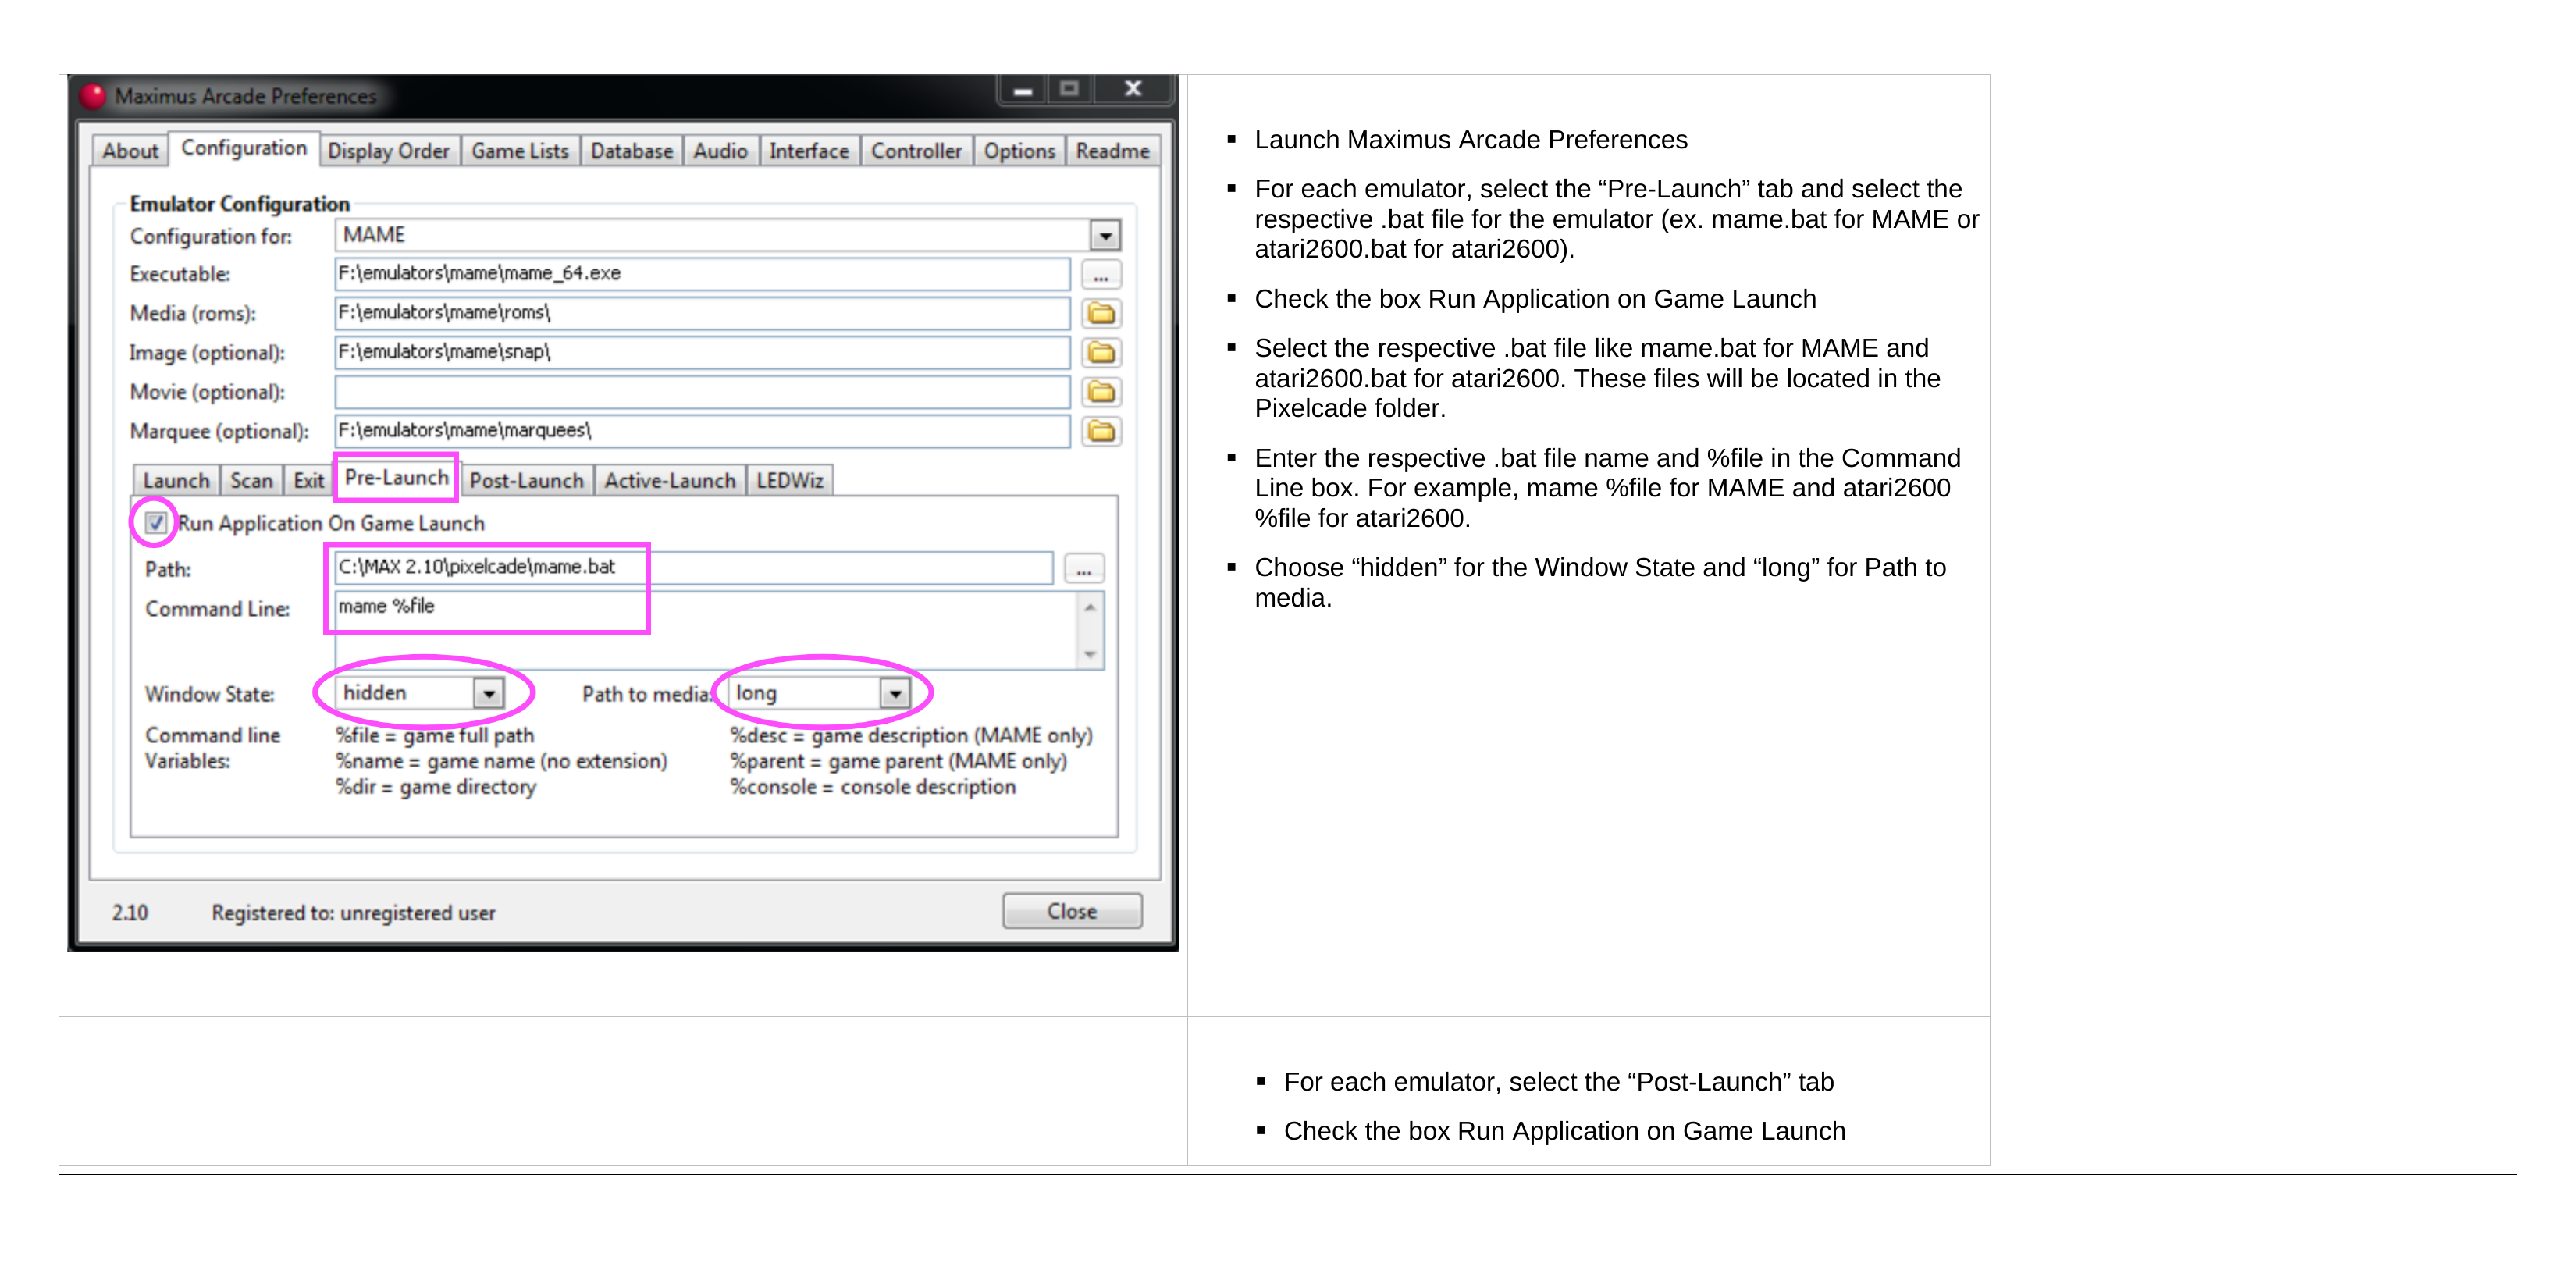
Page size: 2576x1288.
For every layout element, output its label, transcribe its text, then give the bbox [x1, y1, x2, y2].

picture [67, 74, 1179, 952]
table_cell [59, 75, 1187, 1016]
table_cell [59, 1017, 1187, 1165]
table_cell Launch Maximus Arcade Preferences For each emulator, select the “Pre-Launch” tab and select the respective .bat file for the emulator (ex. mame.bat for MAME or atari2600.bat for atari2600). Check the box Run Application on Game Launch Select the respective .bat file like mame.bat for MAME and atari2600.bat for atari2600. These files will be located in the Pixelcade folder. Enter the respective .bat file name and %file in the Command Line box. For example, mame %file for MAME and atari2600 %file for atari2600. Choose “hidden” for the Window State and “long” for Path to media. [1188, 75, 1990, 1016]
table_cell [1188, 1017, 1990, 1165]
